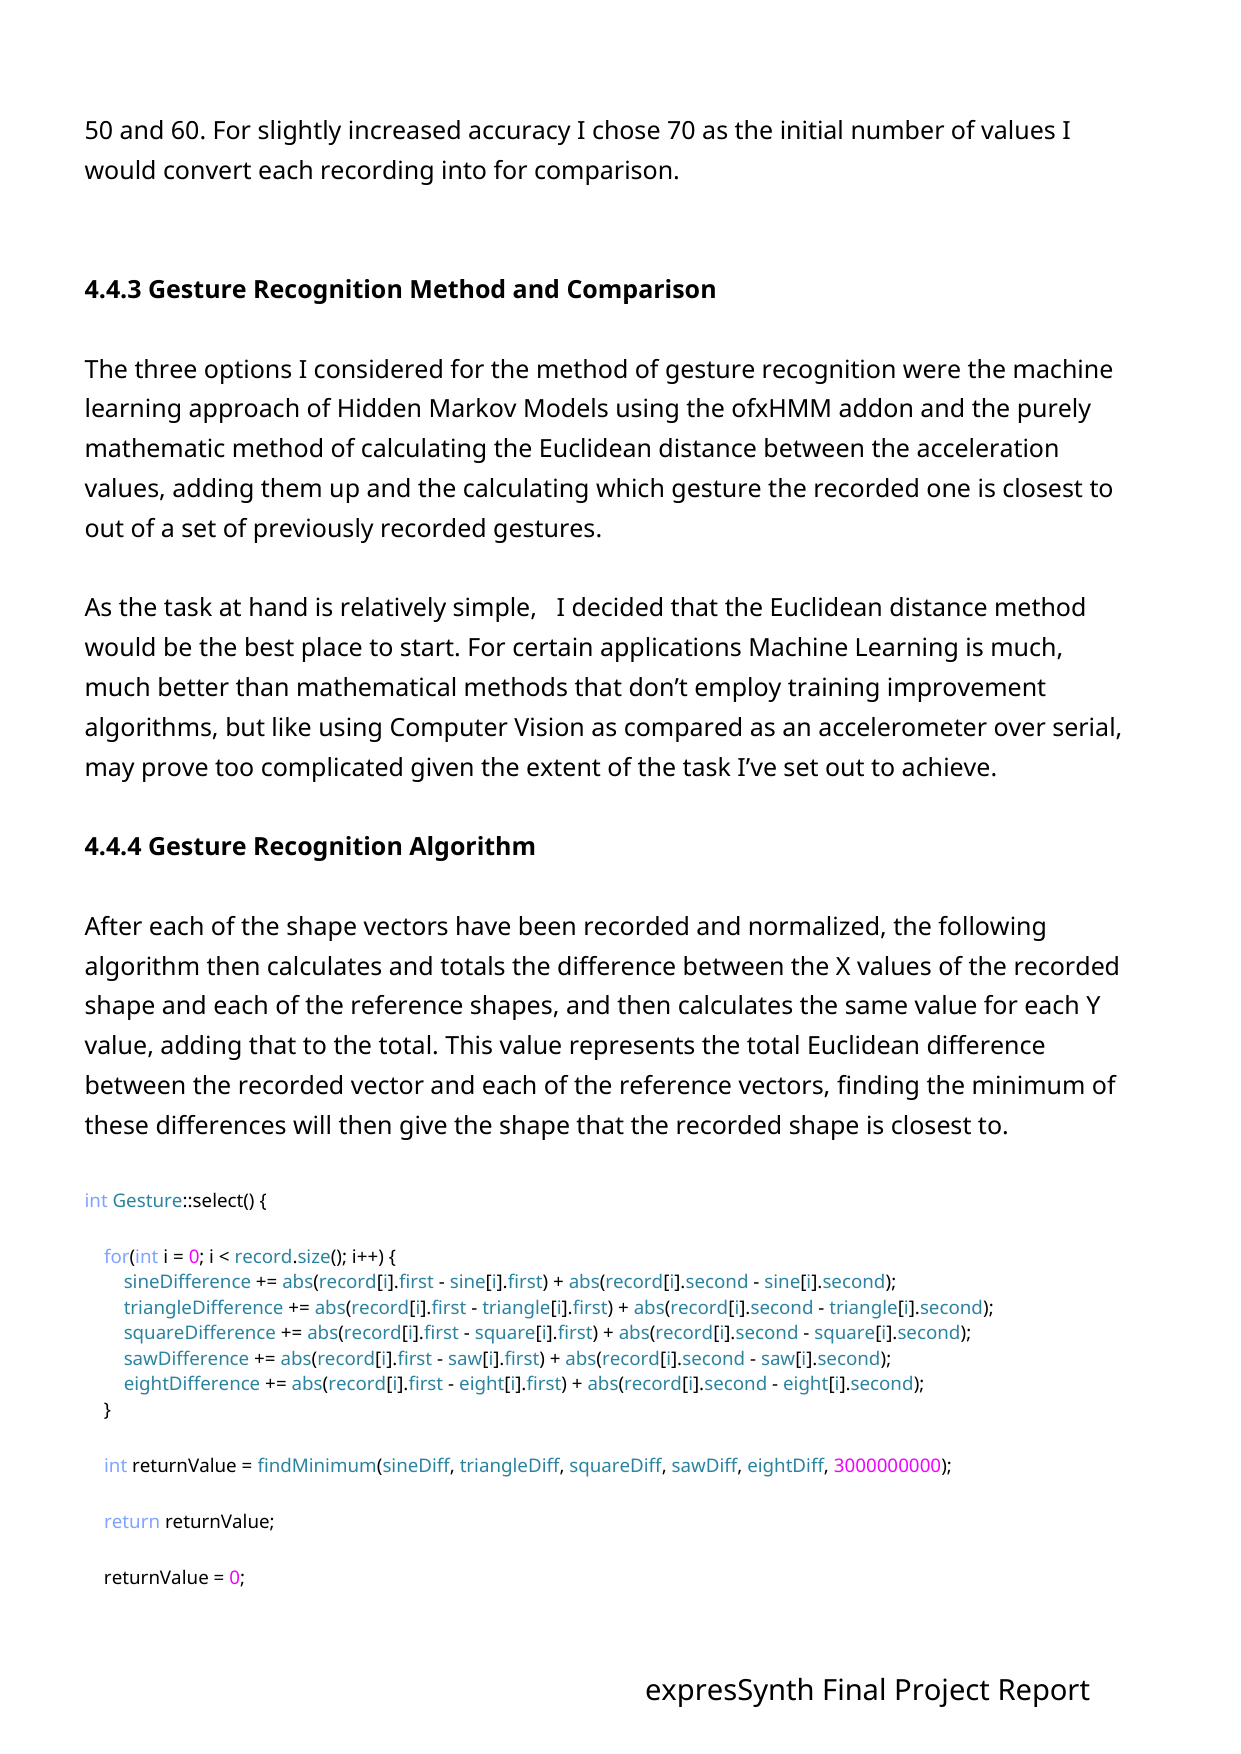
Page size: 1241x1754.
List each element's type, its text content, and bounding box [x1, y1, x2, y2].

text for(int i = 0; i < record.size(); i++) { [84, 1243, 1090, 1268]
text squareDifference += abs(record[i].first - square[i].first) + abs(record[i].second - square[i].second); [84, 1319, 1090, 1345]
text return returnValue; [84, 1508, 1090, 1534]
text After each of the shape vectors have been recorded and normalized, the following algorithm then calculates and totals the difference between the X values of the recorded shape and each of the reference shapes, and then calculates the same value for each Y value, adding that to the total. This value represents the total Euclidean difference between the recorded vector and each of the reference vectors, finding the minimum of these differences will then give the shape that the recorded shape is closest to. [84, 908, 1126, 1141]
text As the task at hand is relatively simple, I decided that the Euclidean distance method would be the best place to start. For certain applications Machine Learning is much, much better than mathematical methods that don’t employ training improvement algorithms, but like using Computer Vision as compared as an accelerometer over serial, may prove too complicated given the extent of the task I’ve set out to achieve. [84, 590, 1126, 783]
text triangleDifference += abs(record[i].first - triangle[i].first) + abs(record[i].second - triangle[i].second); [84, 1294, 1090, 1319]
text sineDifference += abs(record[i].first - sine[i].first) + abs(record[i].second - sine[i].second); [84, 1268, 1090, 1294]
text } [84, 1396, 1090, 1422]
text returnValue = 0; [84, 1564, 1090, 1590]
text int returnValue = findMinimum(sineDiff, triangleDiff, squareDiff, sawDiff, eightDiff, 3000000000); [84, 1452, 1090, 1478]
text int Gesture::select() { [84, 1187, 1090, 1212]
text eightDifference += abs(record[i].first - eight[i].first) + abs(record[i].second - eight[i].second); [84, 1371, 1090, 1396]
text 4.4.3 Gesture Recognition Method and Comparison [84, 272, 1126, 306]
text sawDifference += abs(record[i].first - saw[i].first) + abs(record[i].second - saw[i].second); [84, 1345, 1090, 1371]
text 4.4.4 Gesture Recognition Algorithm [84, 829, 1126, 863]
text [84, 112, 1126, 186]
text The three options I considered for the method of gesture recognition were the machine learning approach of Hidden Markov Models using the ofxHMM addon and the purely mathematic method of calculating the Euclidean distance between the acceleration values, adding them up and the calculating which gesture the recorded one is closest to out of a set of previously recorded gestures. [84, 351, 1126, 544]
